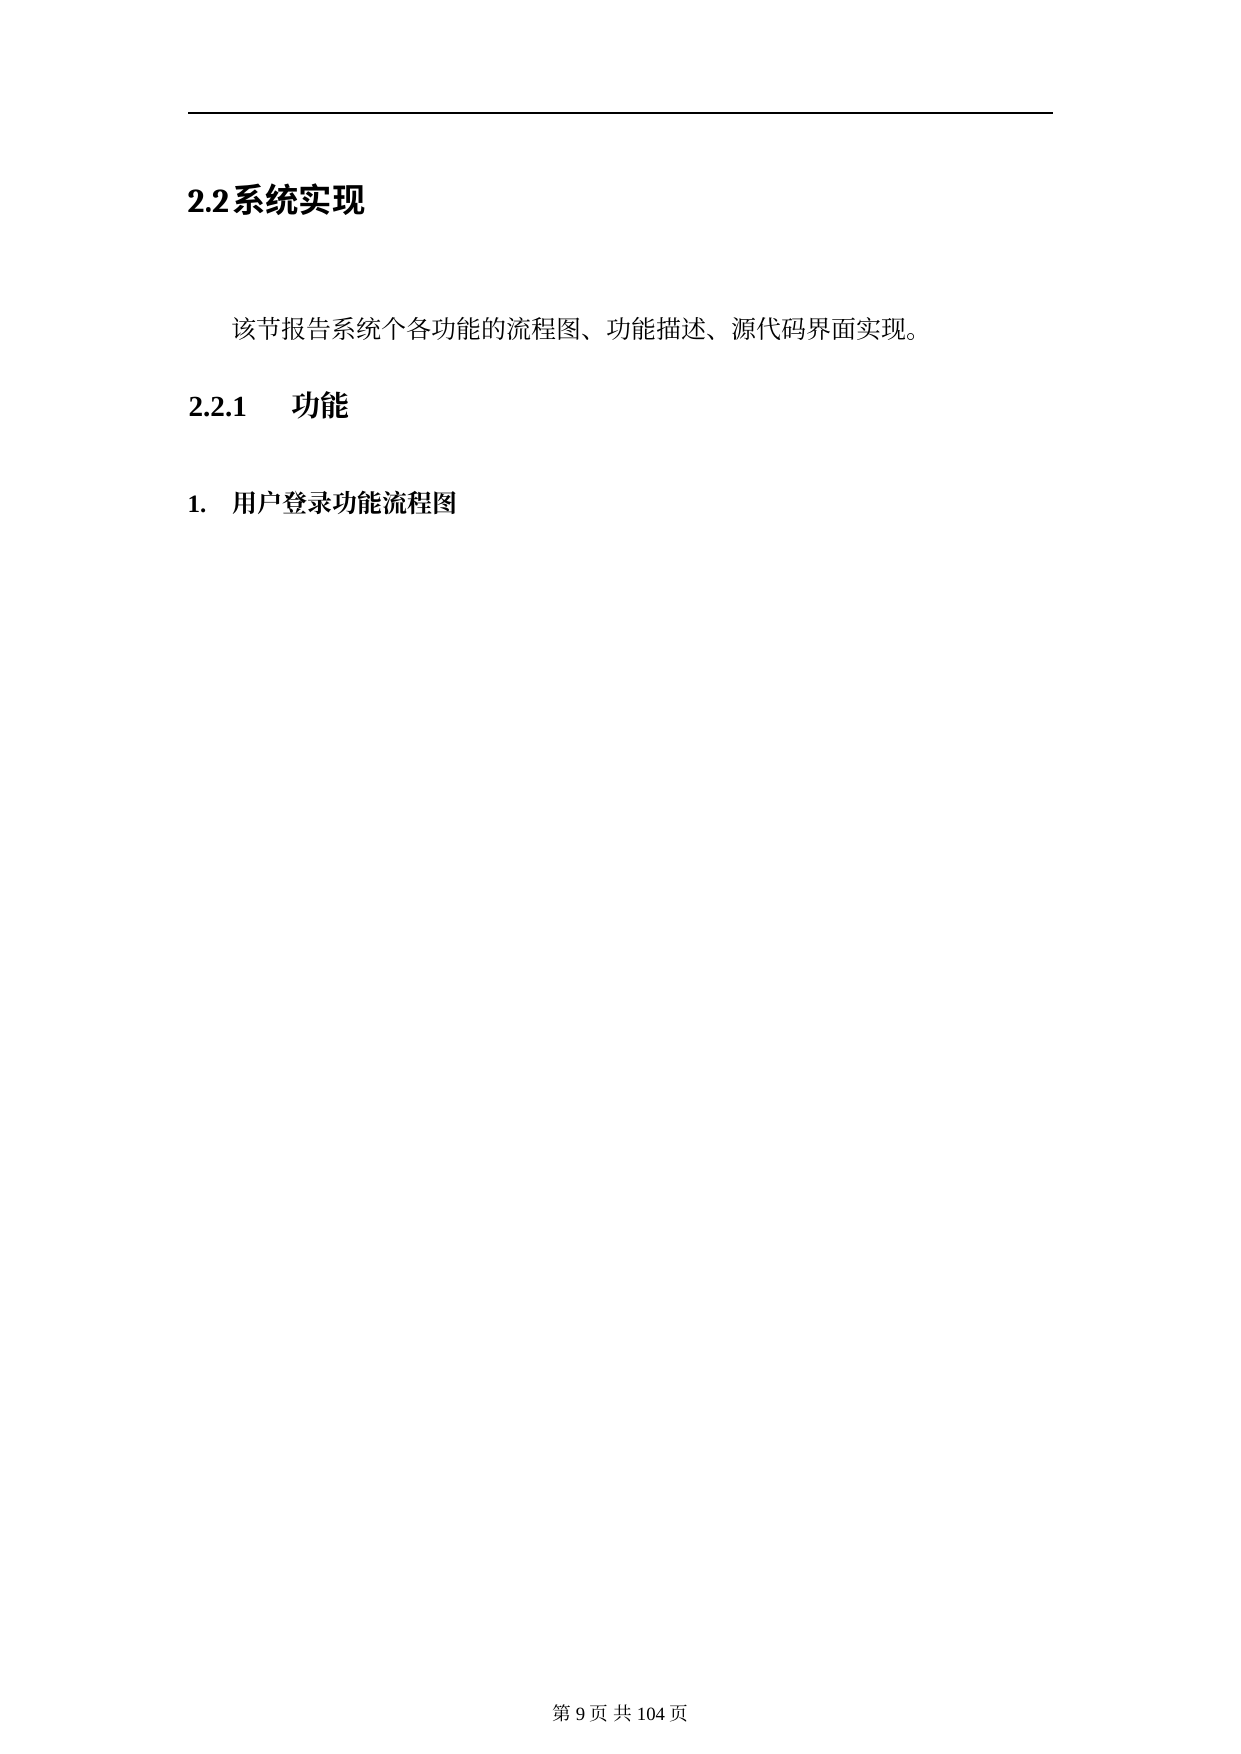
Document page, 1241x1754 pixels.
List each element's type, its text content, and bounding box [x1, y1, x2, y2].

text 该节报告系统个各功能的流程图、功能描述、源代码界面实现。 [187, 294, 1053, 362]
subtitle 功能 [247, 389, 1053, 423]
subtitle 系统实现 [187, 164, 1053, 232]
list 用户登录功能流程图 [187, 467, 1053, 535]
